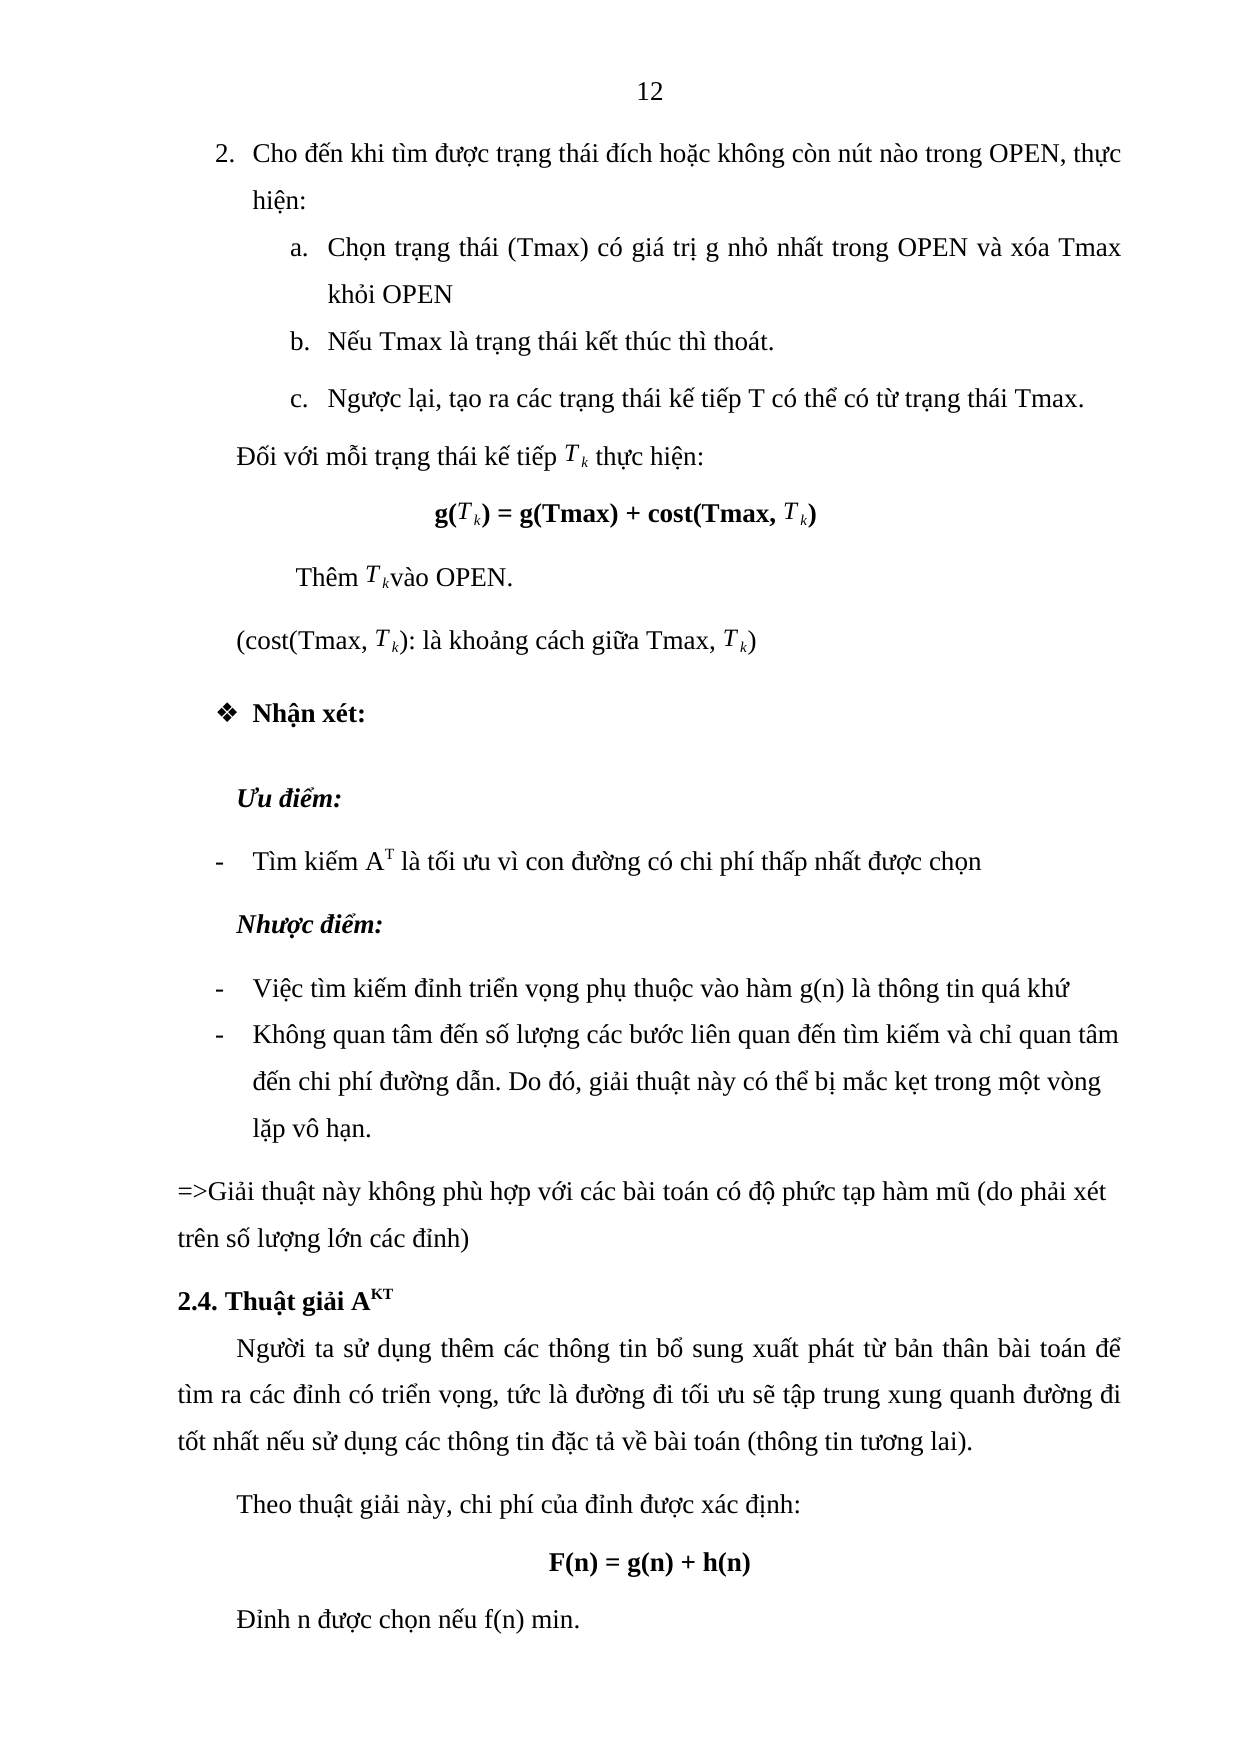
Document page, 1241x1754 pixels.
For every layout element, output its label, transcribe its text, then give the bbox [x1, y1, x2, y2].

text =>Giải thuật này không phù hợp với các bài toán có độ phức tạp hàm mũ (do phải xét trên số lượng lớn các đỉnh) [177, 1175, 1122, 1253]
text Thêm vào OPEN. [236, 561, 848, 592]
list Nhận xét: [215, 682, 1122, 737]
list Nếu Tmax là trạng thái kết thúc thì thoát. [290, 325, 1122, 356]
text Đối với mỗi trạng thái kế tiếp thực hiện: [177, 440, 1122, 471]
text g() = g(Tmax) + cost(Tmax, ) [403, 497, 848, 529]
text F(n) = g(n) + h(n) [177, 1546, 1122, 1577]
list Ngược lại, tạo ra các trạng thái kế tiếp T có thể có từ trạng thái Tmax. [290, 382, 1122, 414]
text Người ta sử dụng thêm các thông tin bổ sung xuất phát từ bản thân bài toán để tìm ra các đỉnh có triển vọng, tức là đường đi tối ưu sẽ tập trung xung quanh đường đi tốt nhất nếu sử dụng các thông tin đặc tả về bài toán (thông tin tương lai). [177, 1332, 1122, 1456]
text (cost(Tmax, ): là khoảng cách giữa Tmax, ) [177, 624, 1122, 656]
list Việc tìm kiếm đỉnh triển vọng phụ thuộc vào hàm g(n) là thông tin quá khứ [215, 972, 1122, 1003]
list Không quan tâm đến số lượng các bước liên quan đến tìm kiếm và chỉ quan tâm đến chi phí đường dẫn. Do đó, giải thuật này có thể bị mắc kẹt trong một vòng lặp vô hạn. [215, 1018, 1122, 1143]
text Đỉnh n được chọn nếu f(n) min. [177, 1603, 1122, 1634]
subtitle 2.4. Thuật giải AKT [177, 1285, 1122, 1316]
text Nhược điểm: [177, 908, 1122, 939]
list Tìm kiếm AT là tối ưu vì con đường có chi phí thấp nhất được chọn [215, 845, 1122, 876]
text Ưu điểm: [177, 782, 1122, 813]
list Cho đến khi tìm được trạng thái đích hoặc không còn nút nào trong OPEN, thực hiện: [215, 137, 1122, 215]
list Chọn trạng thái (Tmax) có giá trị g nhỏ nhất trong OPEN và xóa Tmax khỏi OPEN [290, 231, 1122, 309]
text Theo thuật giải này, chi phí của đỉnh được xác định: [177, 1488, 1122, 1519]
